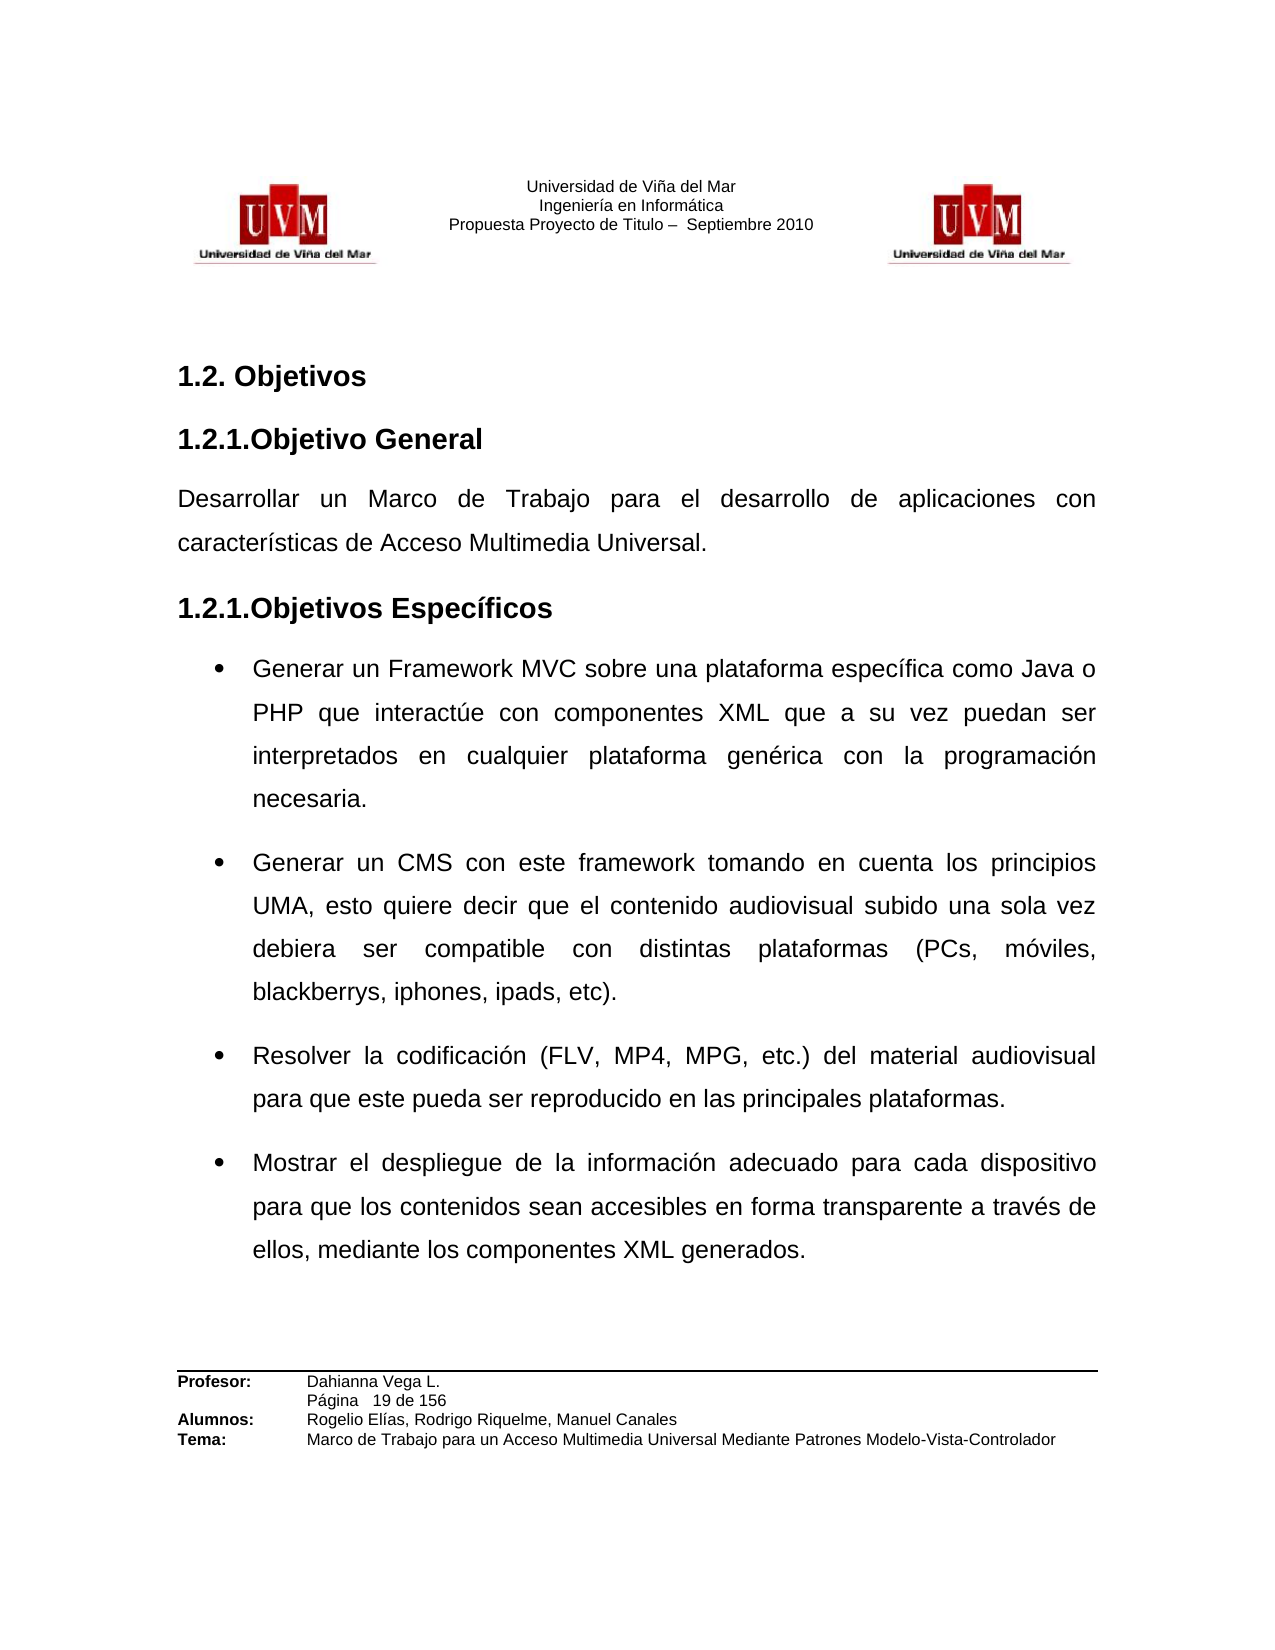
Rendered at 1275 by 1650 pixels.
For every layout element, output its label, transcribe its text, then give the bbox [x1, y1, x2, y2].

text Desarrollar un Marco de Trabajo para el desarrollo de aplicaciones con características de Acceso Multimedia Universal. [177, 484, 1098, 556]
picture [177, 176, 390, 267]
picture [871, 176, 1084, 267]
list Generar un CMS con este framework tomando en cuenta los principios UMA, esto quiere decir que el contenido audiovisual subido una sola vez debiera ser compatible con distintas plataformas (PCs, móviles, blackberrys, iphones, ipads, etc). [215, 848, 1098, 1006]
list Mostrar el despliegue de la información adecuado para cada dispositivo para que los contenidos sean accesibles en forma transparente a través de ellos, mediante los componentes XML generados. [215, 1148, 1098, 1263]
subtitle 1.2. Objetivos [177, 359, 1098, 392]
list Generar un Framework MVC sobre una plataforma específica como Java o PHP que interactúe con componentes XML que a su vez puedan ser interpretados en cualquier plataforma genérica con la programación necesaria. [215, 654, 1098, 813]
subtitle 1.2.1.Objetivo General [177, 422, 1098, 455]
subtitle 1.2.1.Objetivos Específicos [177, 592, 1098, 625]
list Resolver la codificación (FLV, MP4, MPG, etc.) del material audiovisual para que este pueda ser reproducido en las principales plataformas. [215, 1041, 1098, 1113]
